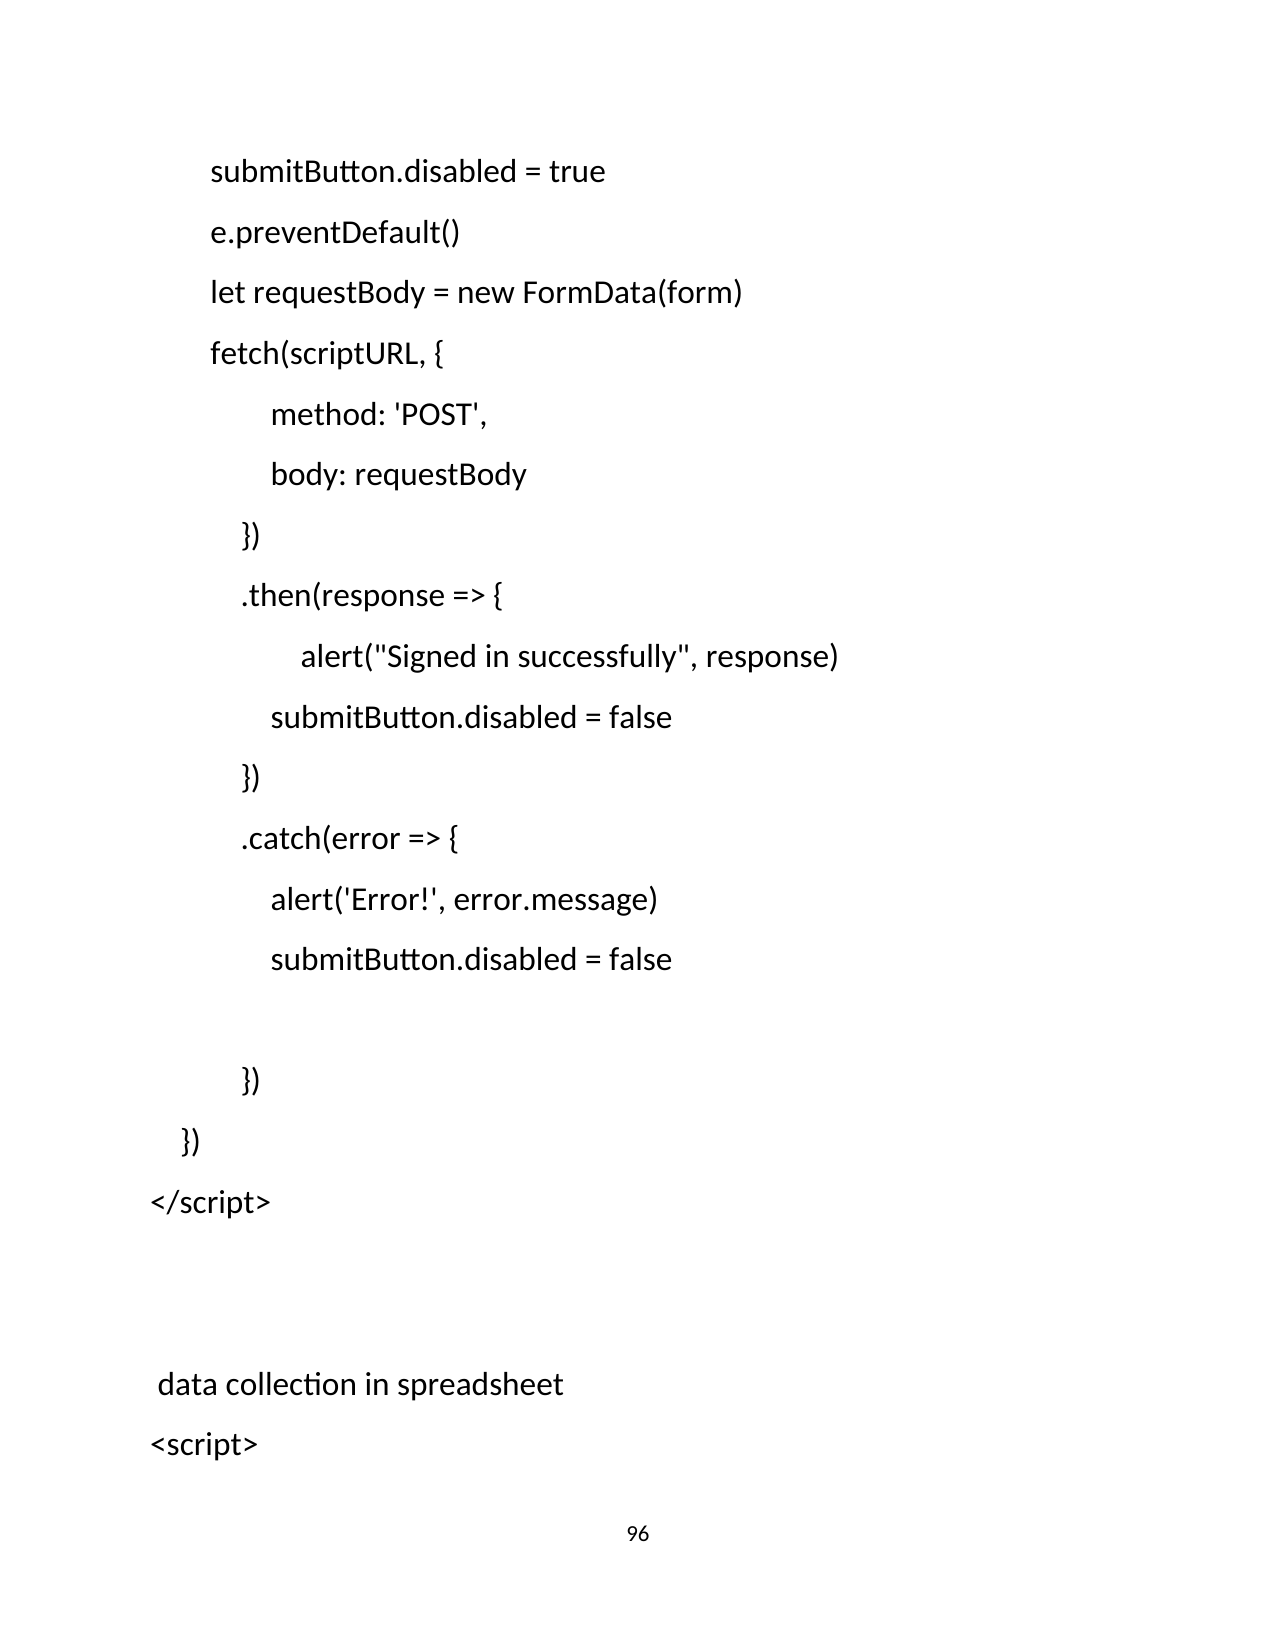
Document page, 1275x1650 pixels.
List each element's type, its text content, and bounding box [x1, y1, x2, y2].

text submitButton.disabled = true [150, 150, 1125, 191]
text .catch(error => { [150, 817, 1125, 858]
text e.preventDefault() [150, 211, 1125, 251]
text }) [150, 1120, 1125, 1161]
text </script> [150, 1181, 1125, 1221]
text submitButton.disabled = false [150, 938, 1125, 979]
text body: requestBody [150, 453, 1125, 494]
text alert('Error!', error.message) [150, 877, 1125, 918]
text }) [150, 514, 1125, 554]
text let requestBody = new FormData(form) [150, 271, 1125, 312]
text fetch(scriptURL, { [150, 332, 1125, 373]
text method: 'POST', [150, 392, 1125, 433]
text .then(response => { [150, 574, 1125, 615]
text }) [150, 1059, 1125, 1100]
text <script> [150, 1423, 1125, 1464]
text data collection in spreadsheet [150, 1362, 1125, 1403]
text submitButton.disabled = false [150, 696, 1125, 736]
text alert("Signed in successfully", response) [150, 635, 1125, 676]
text }) [150, 756, 1125, 797]
